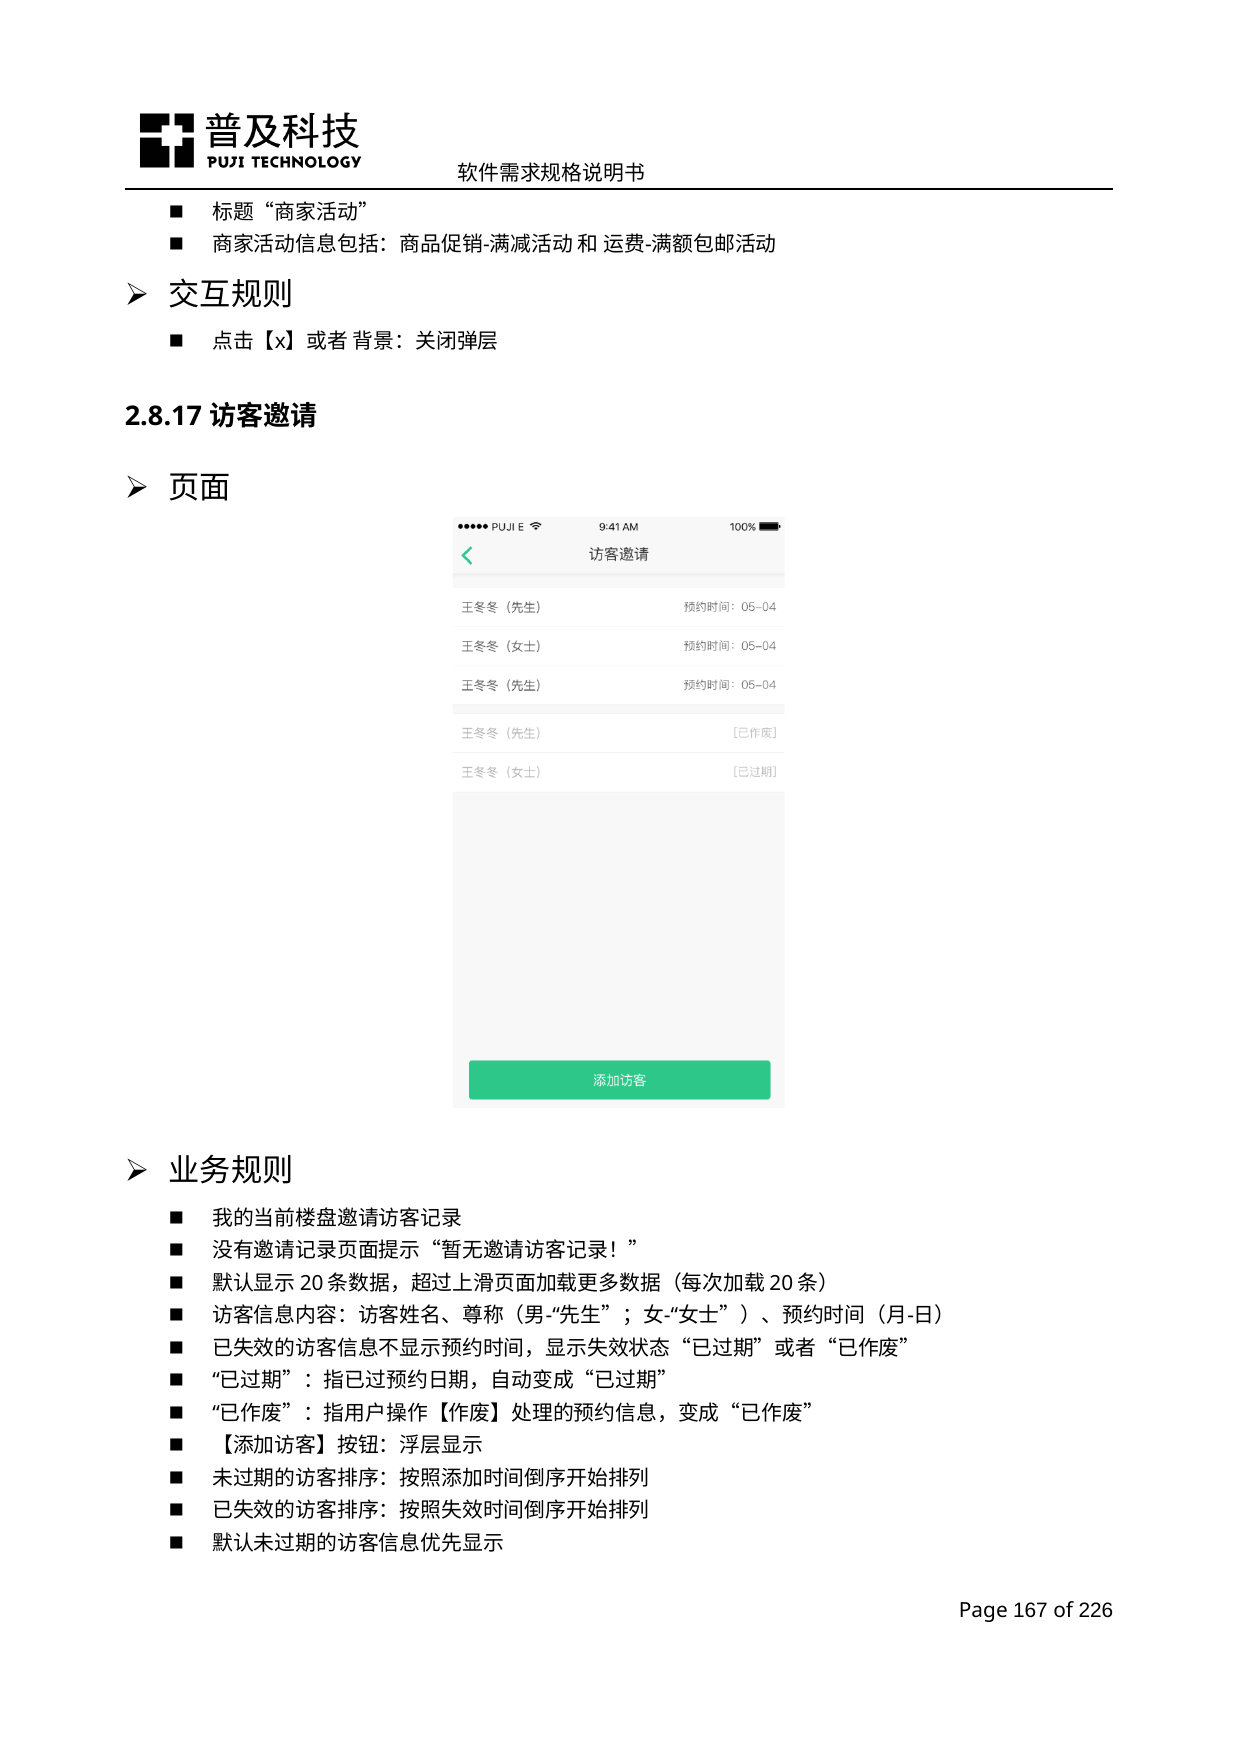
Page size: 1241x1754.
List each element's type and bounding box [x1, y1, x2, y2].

picture [452, 517, 785, 1108]
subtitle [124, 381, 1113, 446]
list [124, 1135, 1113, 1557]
picture [124, 103, 365, 180]
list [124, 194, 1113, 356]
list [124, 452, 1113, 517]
